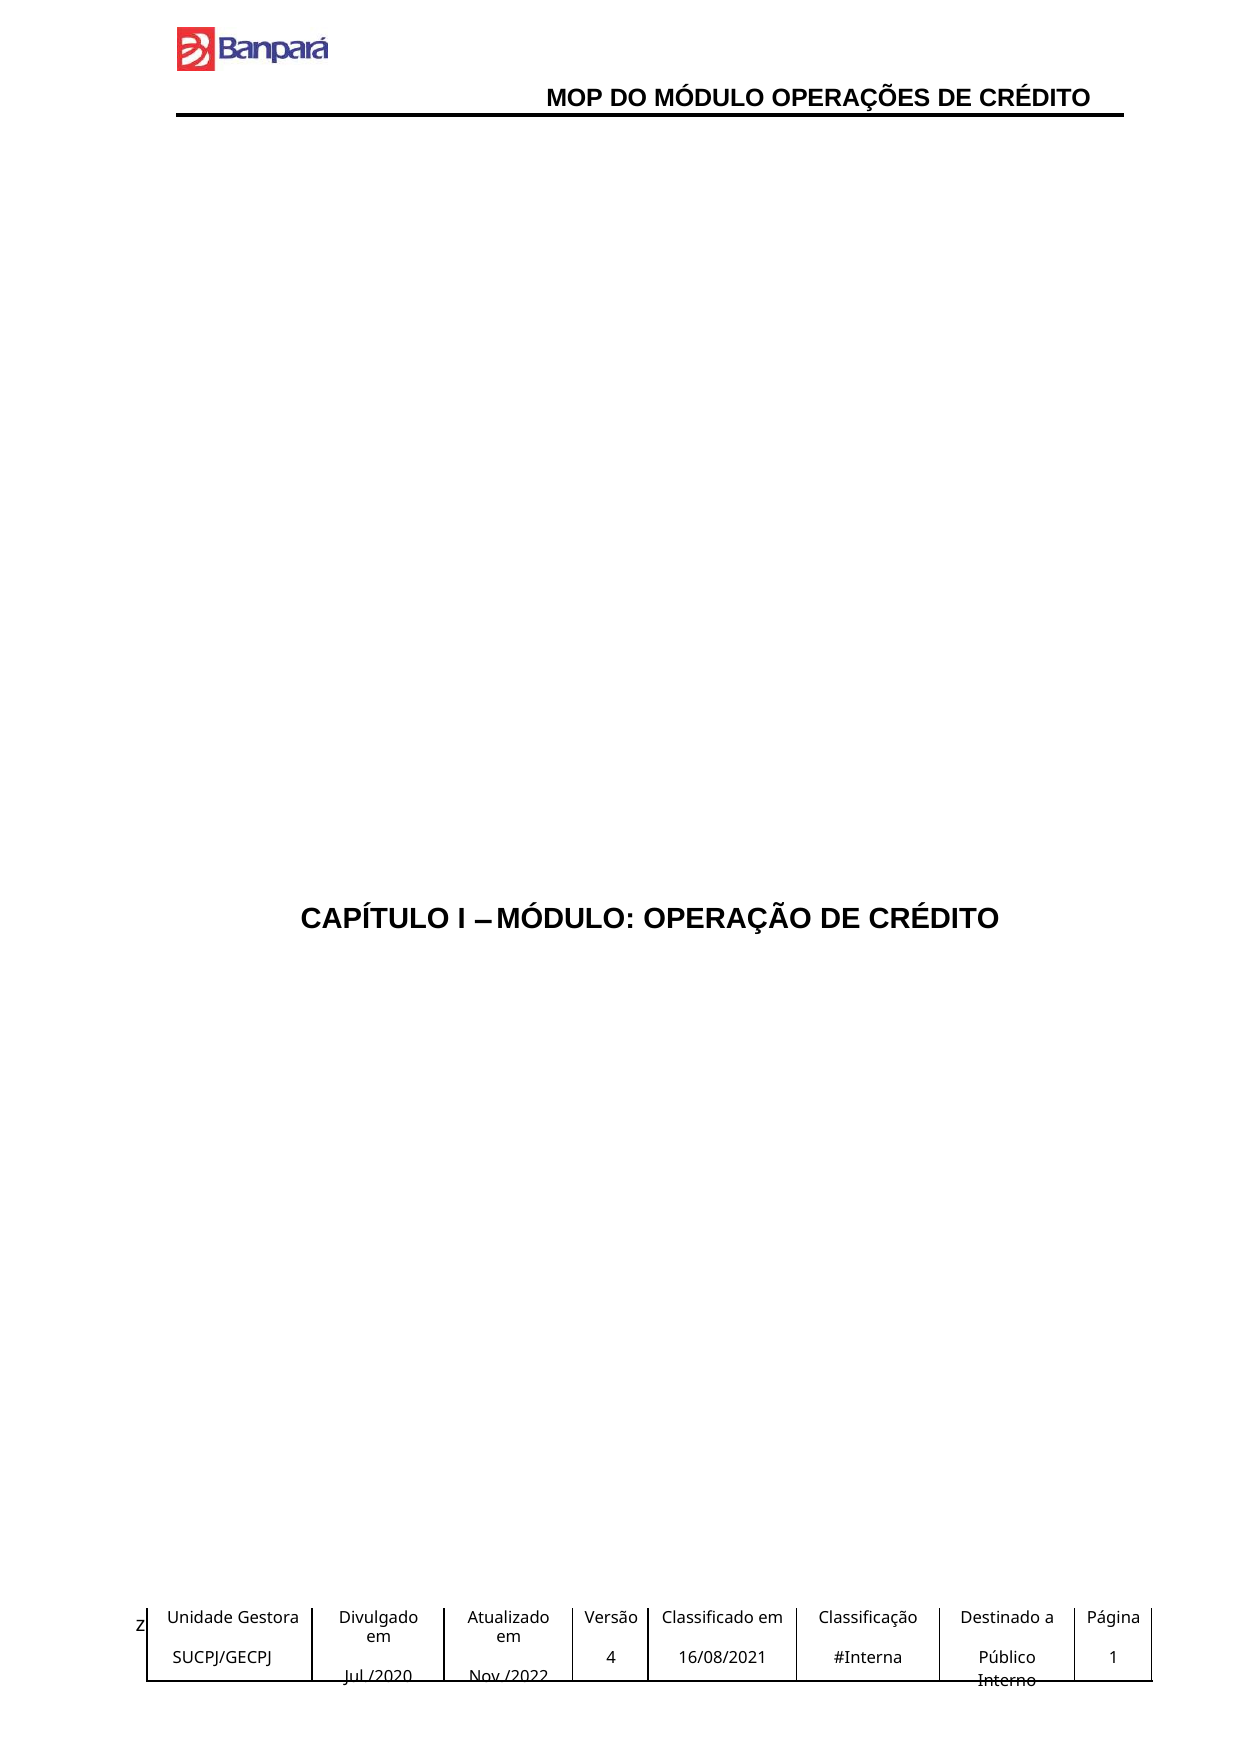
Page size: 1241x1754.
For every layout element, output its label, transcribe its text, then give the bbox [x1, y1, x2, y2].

picture [177, 27, 328, 71]
subtitle CAPÍTULO I MÓDULO: OPERAÇÃO DE CRÉDITO [135, 901, 1164, 935]
